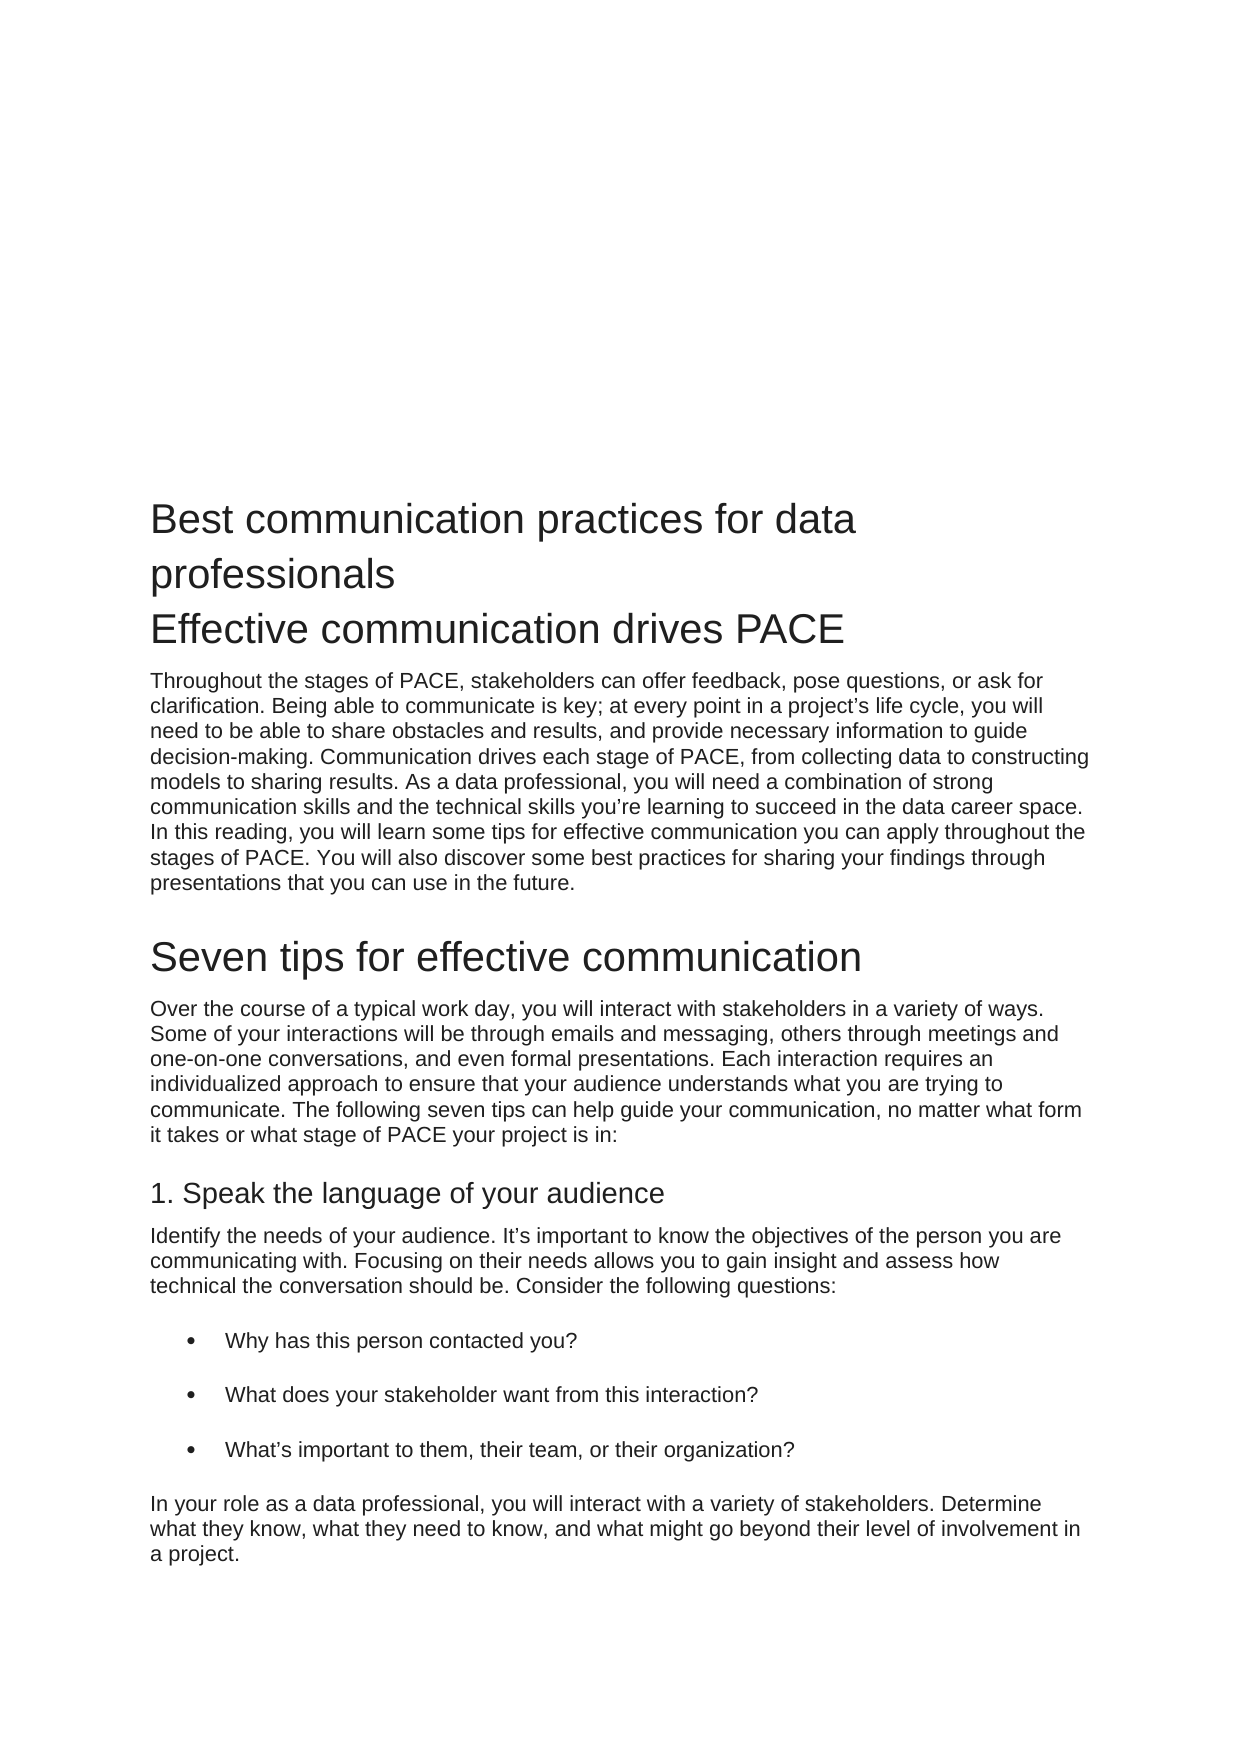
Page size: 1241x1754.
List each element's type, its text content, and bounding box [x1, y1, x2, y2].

list What does your stakeholder want from this interaction? [187, 1382, 1090, 1407]
text In your role as a data professional, you will interact with a variety of stakeholders. Determine what they know, what they need to know, and what might go beyond their level of involvement in a project. [150, 1491, 1090, 1567]
text Identify the needs of your audience. It’s important to know the objectives of the person you are communicating with. Focusing on their needs allows you to gain insight and assess how technical the conversation should be. Consider the following questions: [150, 1223, 1090, 1299]
subtitle Effective communication drives PACE [150, 604, 1090, 652]
text Over the course of a typical work day, you will interact with stakeholders in a variety of ways. Some of your interactions will be through emails and messaging, others through meetings and one-on-one conversations, and even formal presentations. Each interaction requires an individualized approach to ensure that your audience understands what you are trying to communicate. The following seven tips can help guide your communication, no matter what form it takes or what stage of PACE your project is in: [150, 996, 1090, 1147]
list What’s important to them, their team, or their organization? [187, 1437, 1090, 1462]
text Throughout the stages of PACE, stakeholders can offer feedback, pose questions, or ask for clarification. Being able to communicate is key; at every point in a project’s life cycle, you will need to be able to share obstacles and results, and provide necessary information to guide decision-making. Communication drives each stage of PACE, from collecting data to constructing models to sharing results. As a data professional, you will need a combination of strong communication skills and the technical skills you’re learning to succeed in the data career space. In this reading, you will learn some tips for effective communication you can apply throughout the stages of PACE. You will also discover some best practices for sharing your findings through presentations that you can use in the future. [150, 668, 1090, 895]
list Why has this person contacted you? [187, 1328, 1090, 1353]
subtitle Seven tips for effective communication [150, 932, 1090, 980]
subtitle Best communication practices for data professionals [150, 494, 1090, 597]
subtitle 1. Speak the language of your audience [150, 1176, 1090, 1210]
